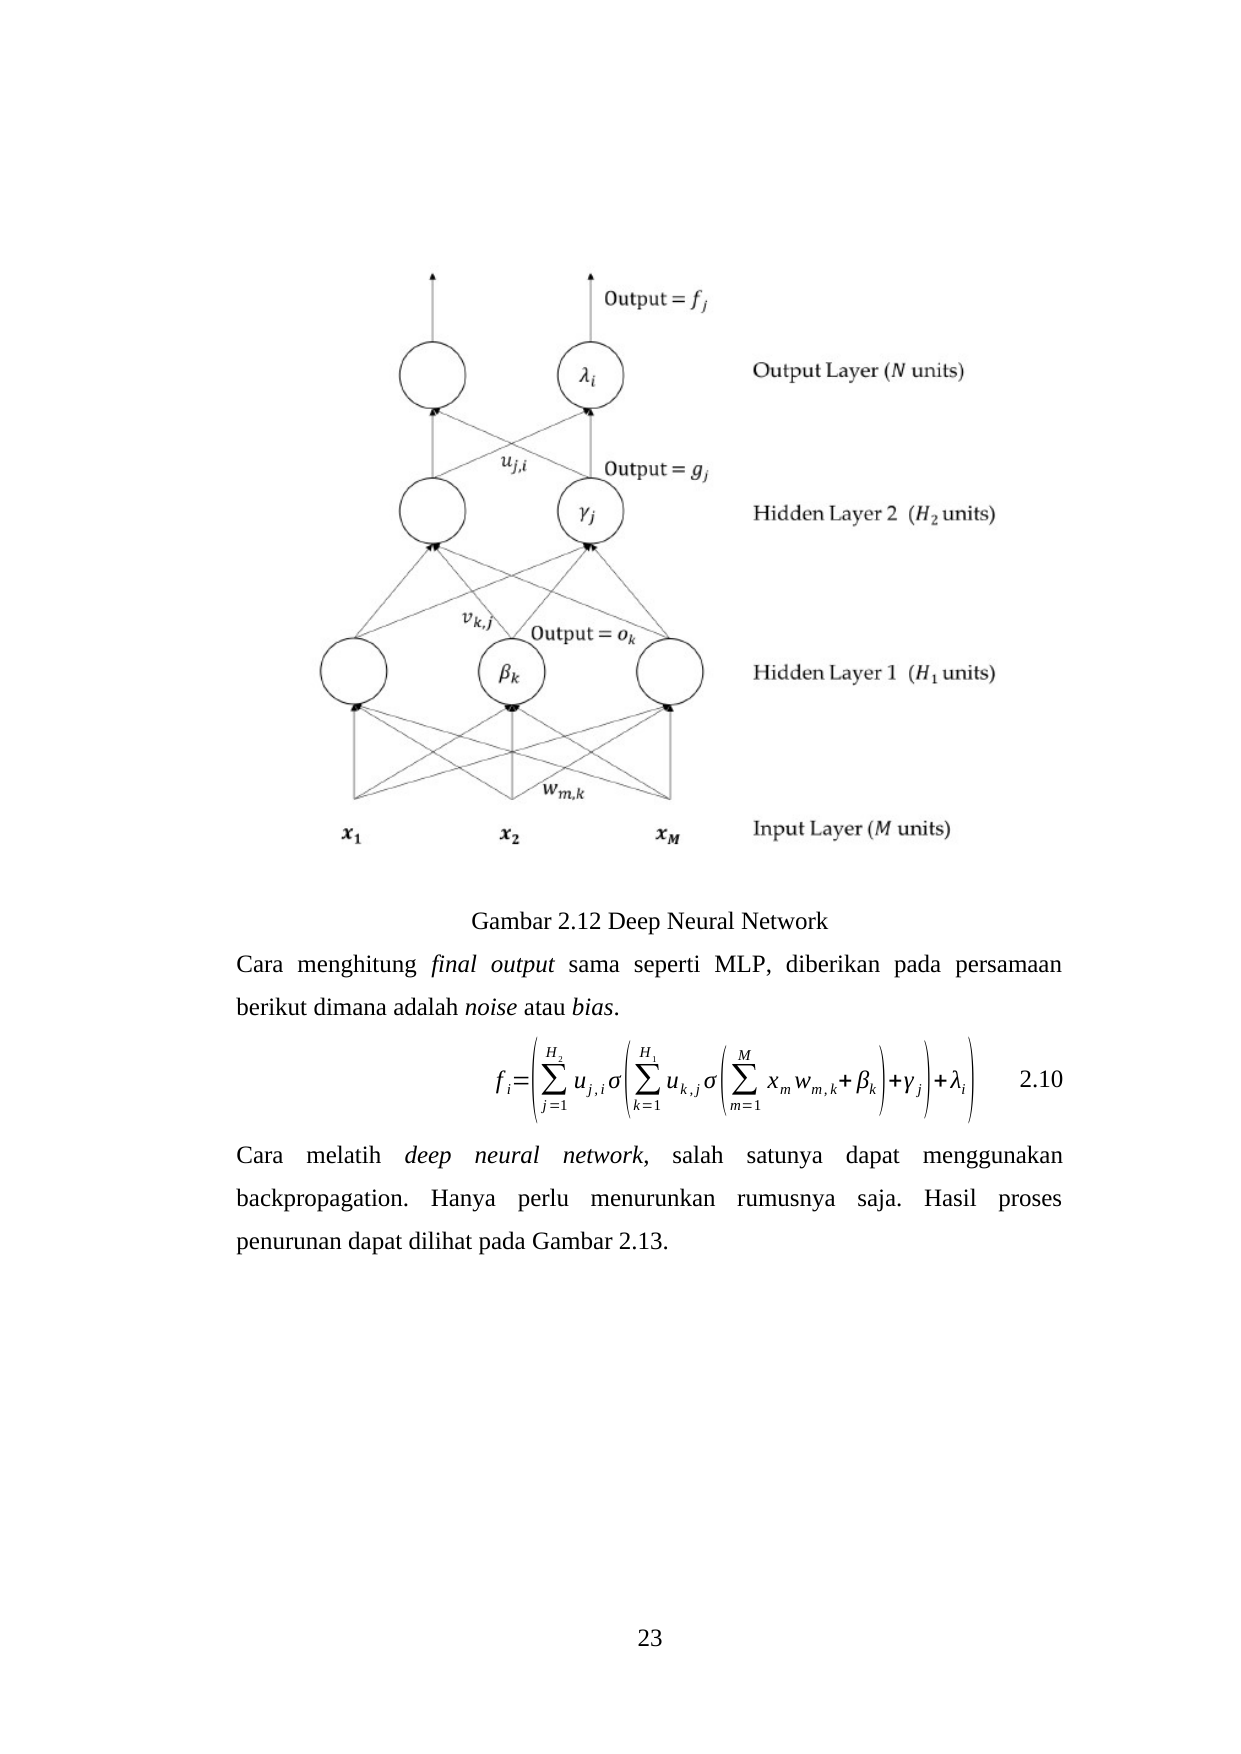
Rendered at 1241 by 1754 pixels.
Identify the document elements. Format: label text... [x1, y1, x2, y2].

text Cara menghitung final output sama seperti MLP, diberikan pada persamaan berikut dimana adalah noise atau bias. [236, 949, 1063, 1021]
text Cara melatih deep neural network, salah satunya dapat menggunakan backpropagation. Hanya perlu menurunkan rumusnya saja. Hasil proses penurunan dapat dilihat pada Gambar 2.13. [236, 1140, 1063, 1255]
text Gambar 2.12 Deep Neural Network [236, 906, 1063, 935]
text 2.10 [236, 1035, 1063, 1126]
picture [272, 236, 1027, 892]
